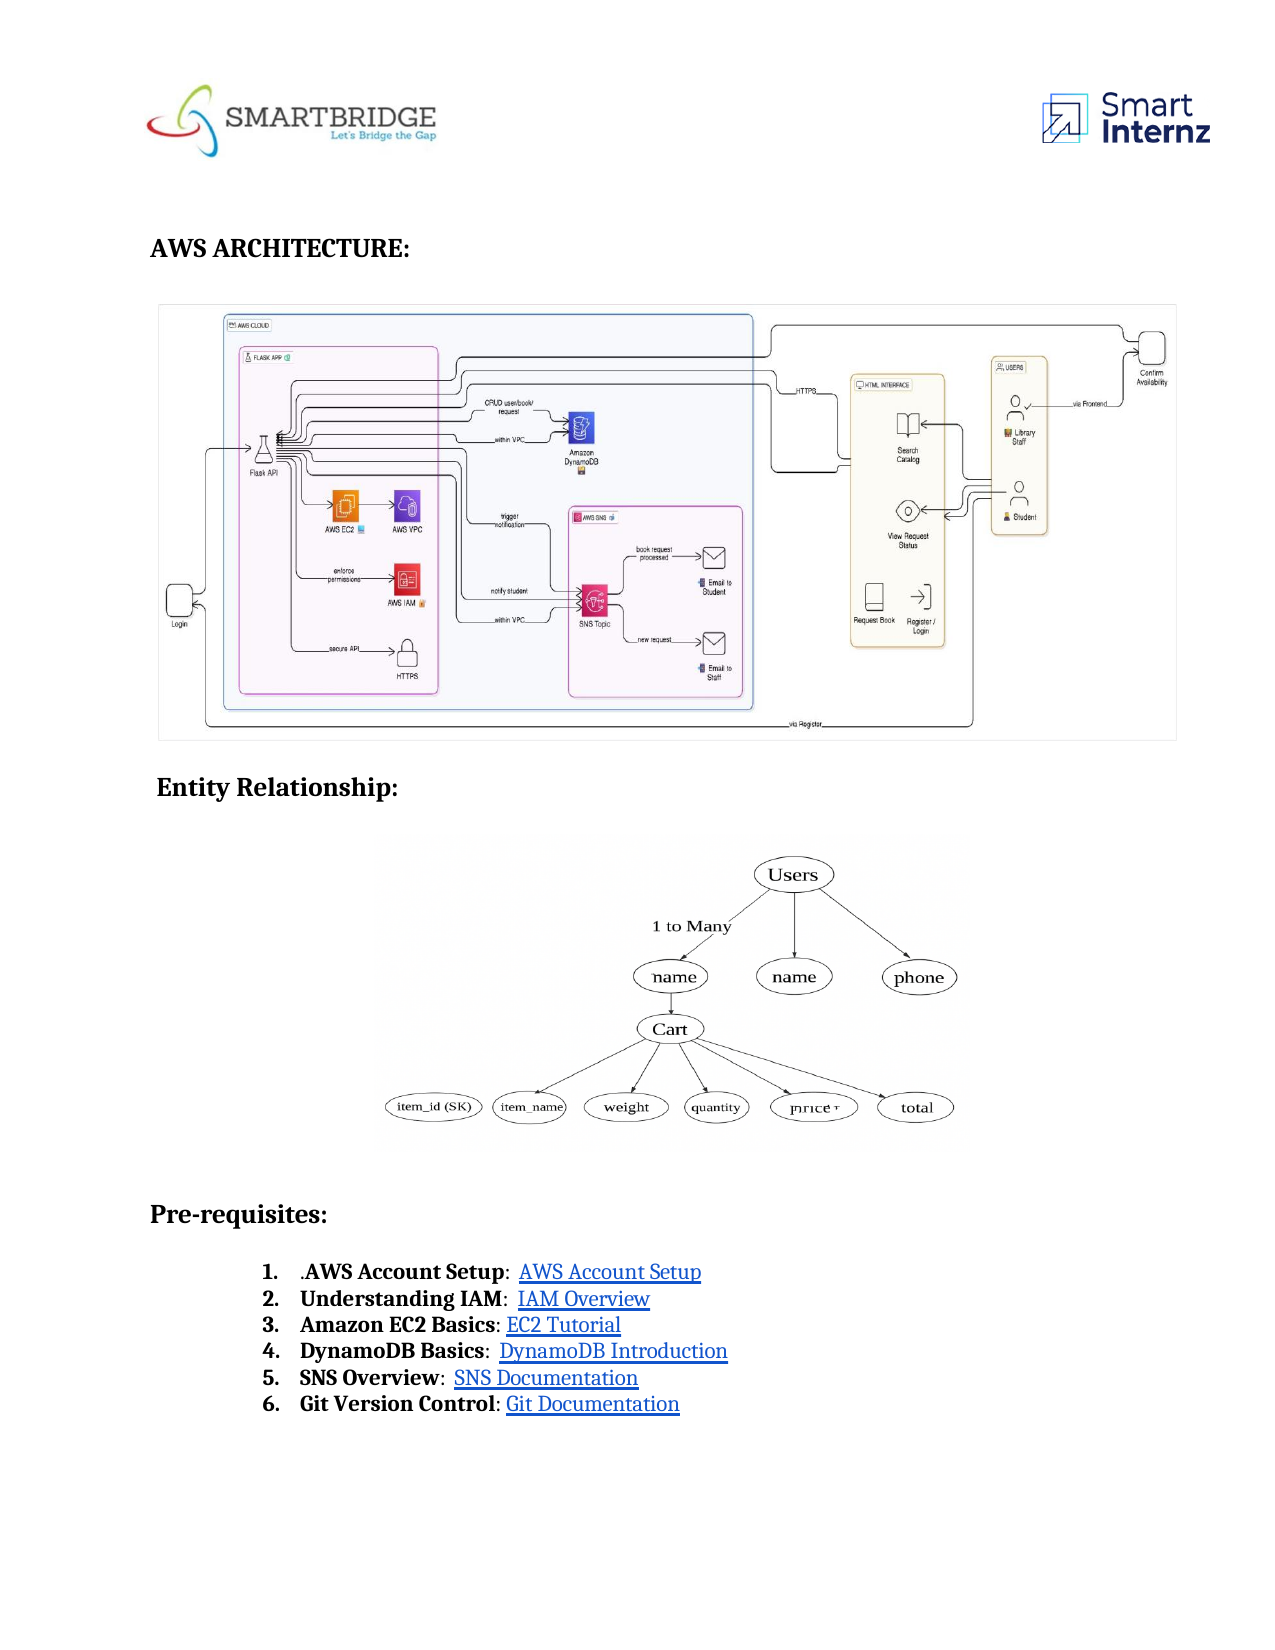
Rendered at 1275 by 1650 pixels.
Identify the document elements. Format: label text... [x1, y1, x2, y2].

list Understanding IAM: IAM Overview [262, 1286, 1204, 1312]
picture [158, 304, 1177, 741]
list Git Version Control: Git Documentation [262, 1391, 1204, 1417]
text Entity Relationship: [81, 772, 1204, 803]
subtitle Pre-requisites: [150, 1199, 1204, 1230]
list Amazon EC2 Basics: EC2 Tutorial [262, 1312, 1204, 1338]
picture [1037, 92, 1214, 143]
picture [373, 834, 970, 1152]
text AWS ARCHITECTURE: [150, 233, 1204, 264]
list DynamoDB Basics: DynamoDB Introduction [262, 1338, 1204, 1364]
list .AWS Account Setup: AWS Account Setup [262, 1259, 1204, 1286]
picture [143, 78, 439, 161]
list SNS Overview: SNS Documentation [262, 1364, 1204, 1391]
